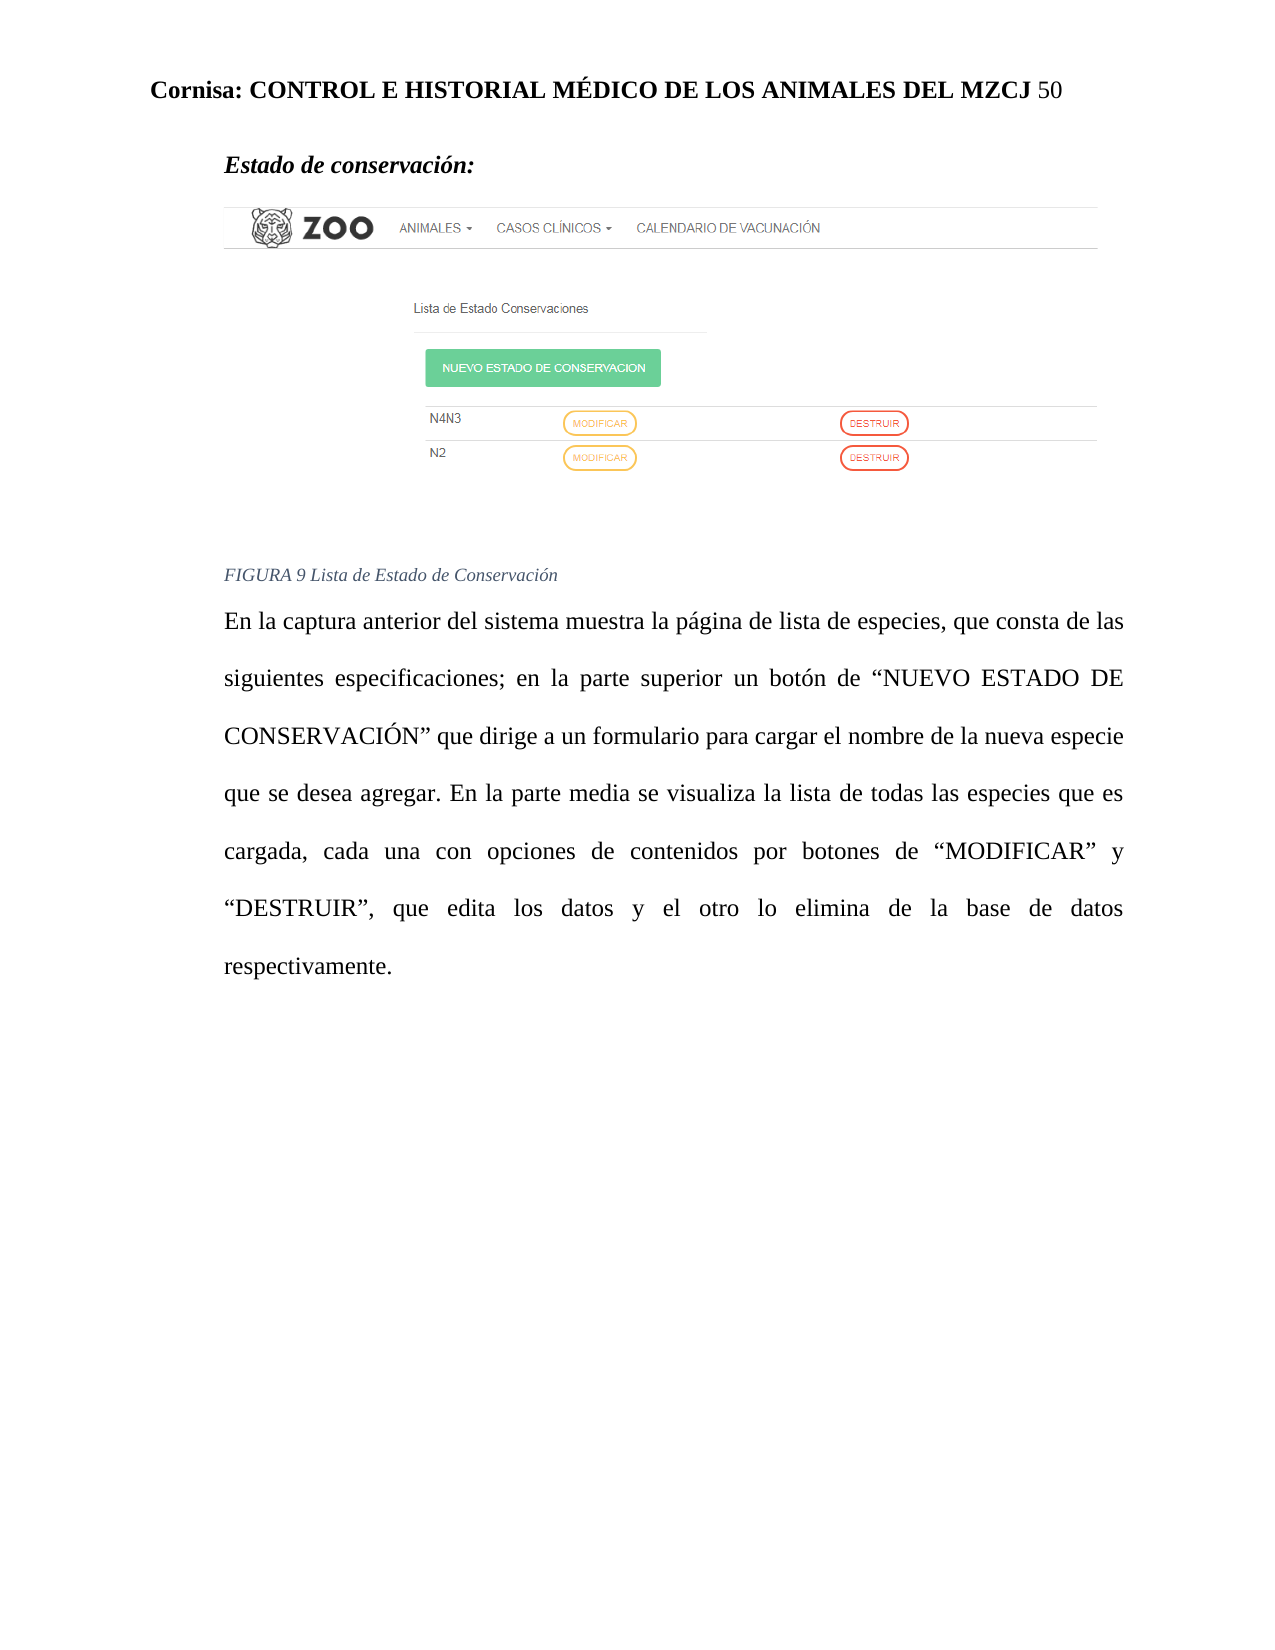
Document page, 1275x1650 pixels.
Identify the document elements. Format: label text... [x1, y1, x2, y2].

text FIGURA 9 Lista de Estado de Conservación [150, 564, 1125, 585]
text En la captura anterior del sistema muestra la página de lista de especies, que consta de las siguientes especificaciones; en la parte superior un botón de “NUEVO ESTADO DE CONSERVACIÓN” que dirige a un formulario para cargar el nombre de la nueva especie que se desea agregar. En la parte media se visualiza la lista de todas las especies que es cargada, cada una con opciones de contenidos por botones de “MODIFICAR” y “DESTRUIR”, que edita los datos y el otro lo elimina de la base de datos respectivamente. [224, 606, 1125, 980]
subtitle Estado de conservación: [150, 150, 1125, 179]
picture [223, 207, 1098, 535]
